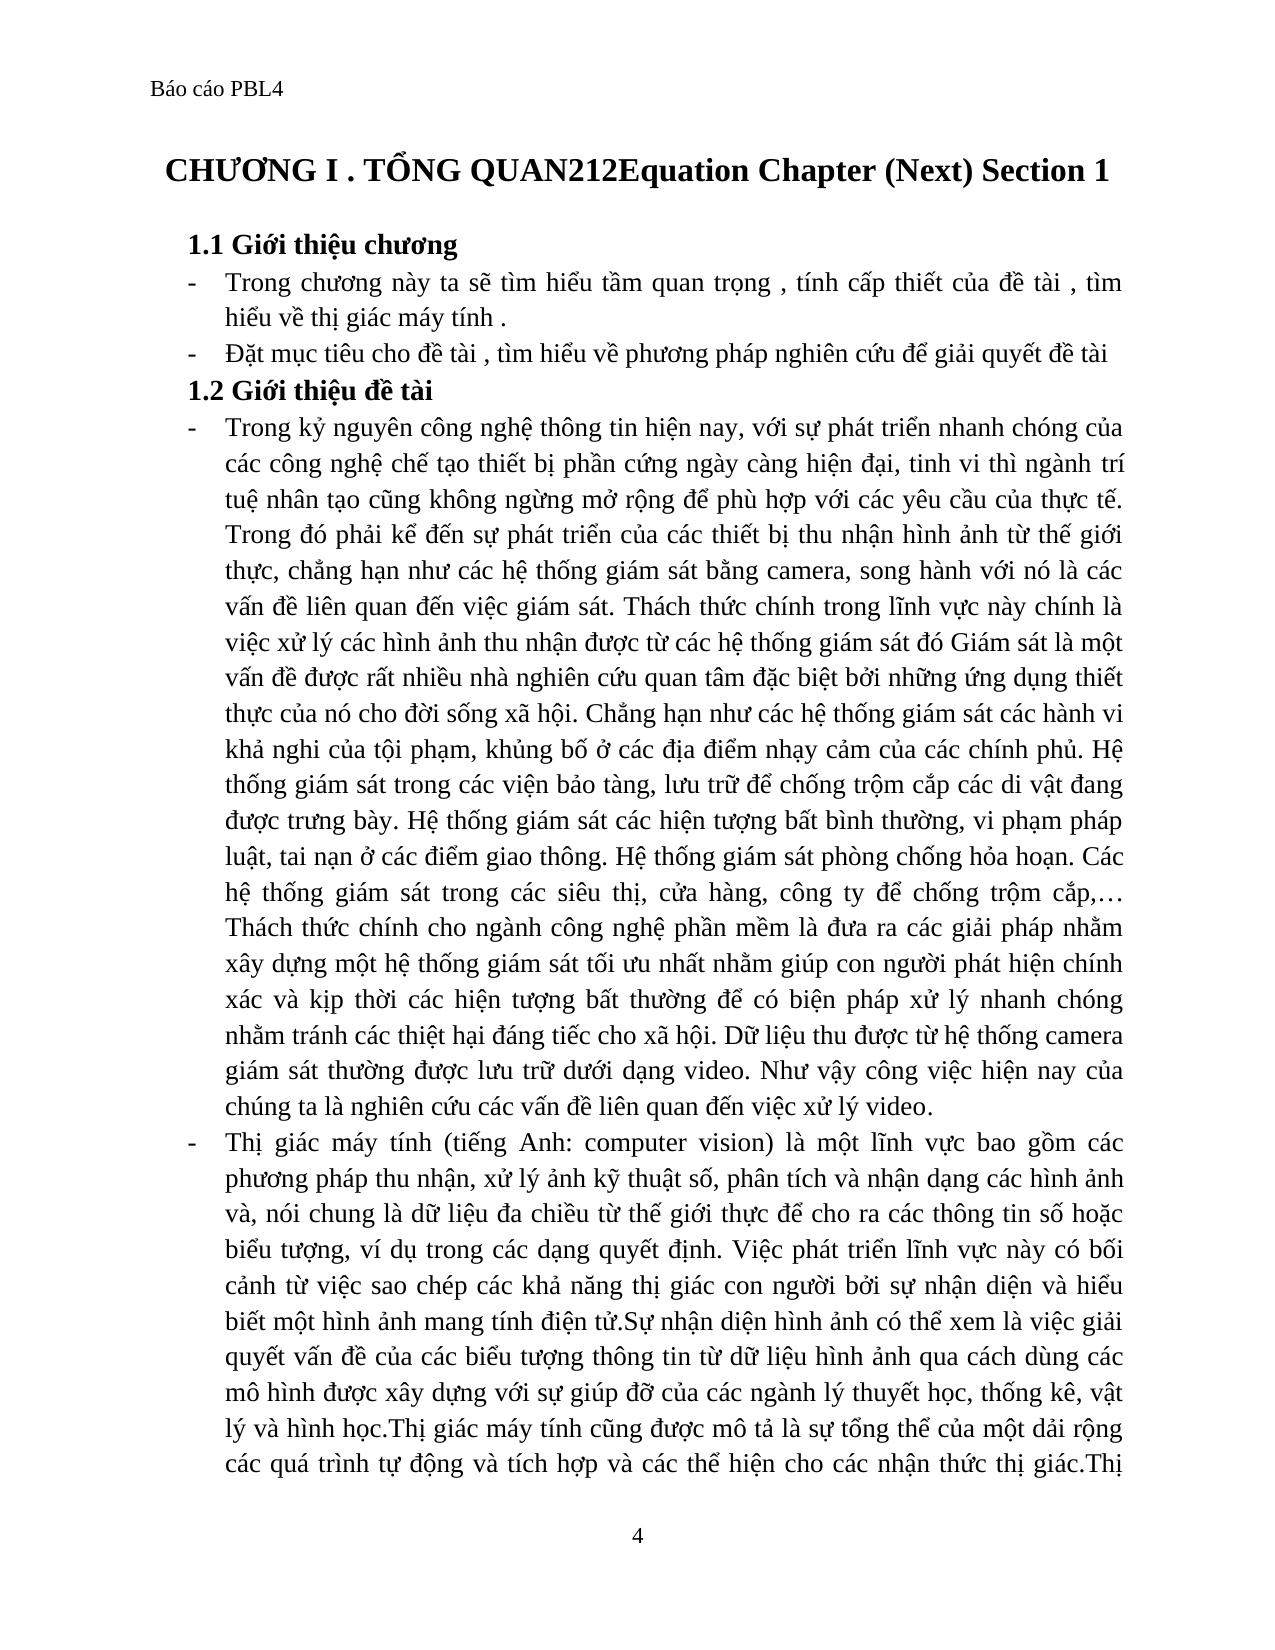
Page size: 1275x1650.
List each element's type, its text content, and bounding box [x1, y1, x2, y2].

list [187, 1126, 1125, 1479]
subtitle CHƯƠNG I . TỔNG QUAN [150, 150, 1125, 188]
list Giới thiệu đề tài [187, 373, 1125, 406]
list Giới thiệu chương [187, 227, 1125, 261]
list Trong kỷ nguyên công nghệ thông tin hiện nay, với sự phát triển nhanh chóng của các công nghệ chế tạo thiết bị phần cứng ngày càng hiện đại, tinh vi thì ngành trí tuệ nhân tạo cũng không ngừng mở rộng để phù hợp với các yêu cầu của thực tế. Trong đó phải kể đến sự phát triển của các thiết bị thu nhận hình ảnh từ thế giới thực, chẳng hạn như các hệ thống giám sát bằng camera, song hành với nó là các vấn đề liên quan đến việc giám sát. Thách thức chính trong lĩnh vực này chính là việc xử lý các hình ảnh thu nhận được từ các hệ thống giám sát đó Giám sát là một vấn đề được rất nhiều nhà nghiên cứu quan tâm đặc biệt bởi những ứng dụng thiết thực của nó cho đời sống xã hội. Chẳng hạn như các hệ thống giám sát các hành vi khả nghi của tội phạm, khủng bố ở các địa điểm nhạy cảm của các chính phủ. Hệ thống giám sát trong các viện bảo tàng, lưu trữ để chống trộm cắp các di vật đang được trưng bày. Hệ thống giám sát các hiện tượng bất bình thường, vi phạm pháp luật, tai nạn ở các điểm giao thông. Hệ thống giám sát phòng chống hỏa hoạn. Các hệ thống giám sát trong các siêu thị, cửa hàng, công ty để chống trộm cắp,… Thách thức chính cho ngành công nghệ phần mềm là đưa ra các giải pháp nhằm xây dựng một hệ thống giám sát tối ưu nhất nhằm giúp con người phát hiện chính xác và kịp thời các hiện tượng bất thường để có biện pháp xử lý nhanh chóng nhằm tránh các thiệt hại đáng tiếc cho xã hội. Dữ liệu thu được từ hệ thống camera giám sát thường được lưu trữ dưới dạng video. Như vậy công việc hiện nay của chúng ta là nghiên cứu các vấn đề liên quan đến việc xử lý video. [187, 411, 1125, 1121]
list Đặt mục tiêu cho đề tài , tìm hiểu về phương pháp nghiên cứu để giải quyết đề tài [187, 337, 1125, 368]
list Trong chương này ta sẽ tìm hiểu tầm quan trọng , tính cấp thiết của đề tài , tìm hiểu về thị giác máy tính . [187, 266, 1125, 332]
